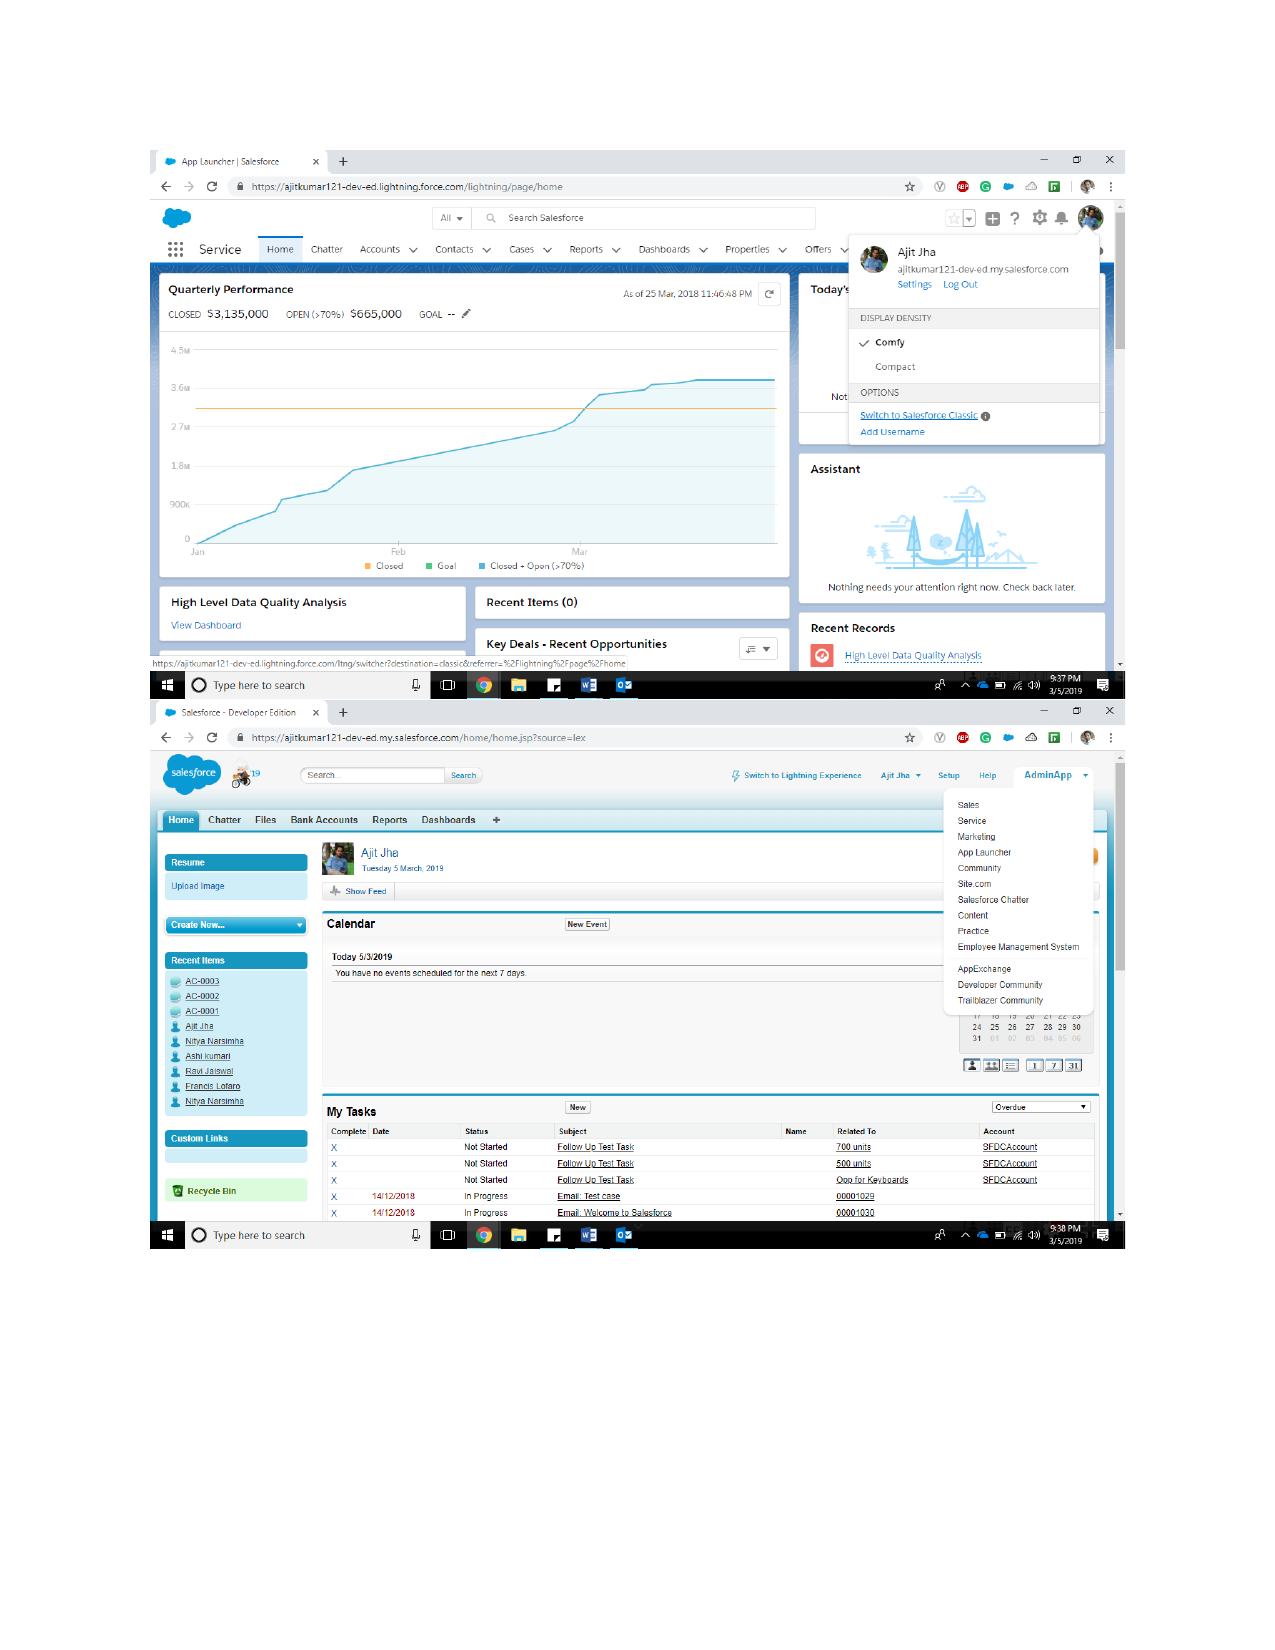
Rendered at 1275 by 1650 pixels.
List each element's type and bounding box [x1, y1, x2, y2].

picture [150, 150, 1125, 699]
picture [150, 700, 1125, 1249]
